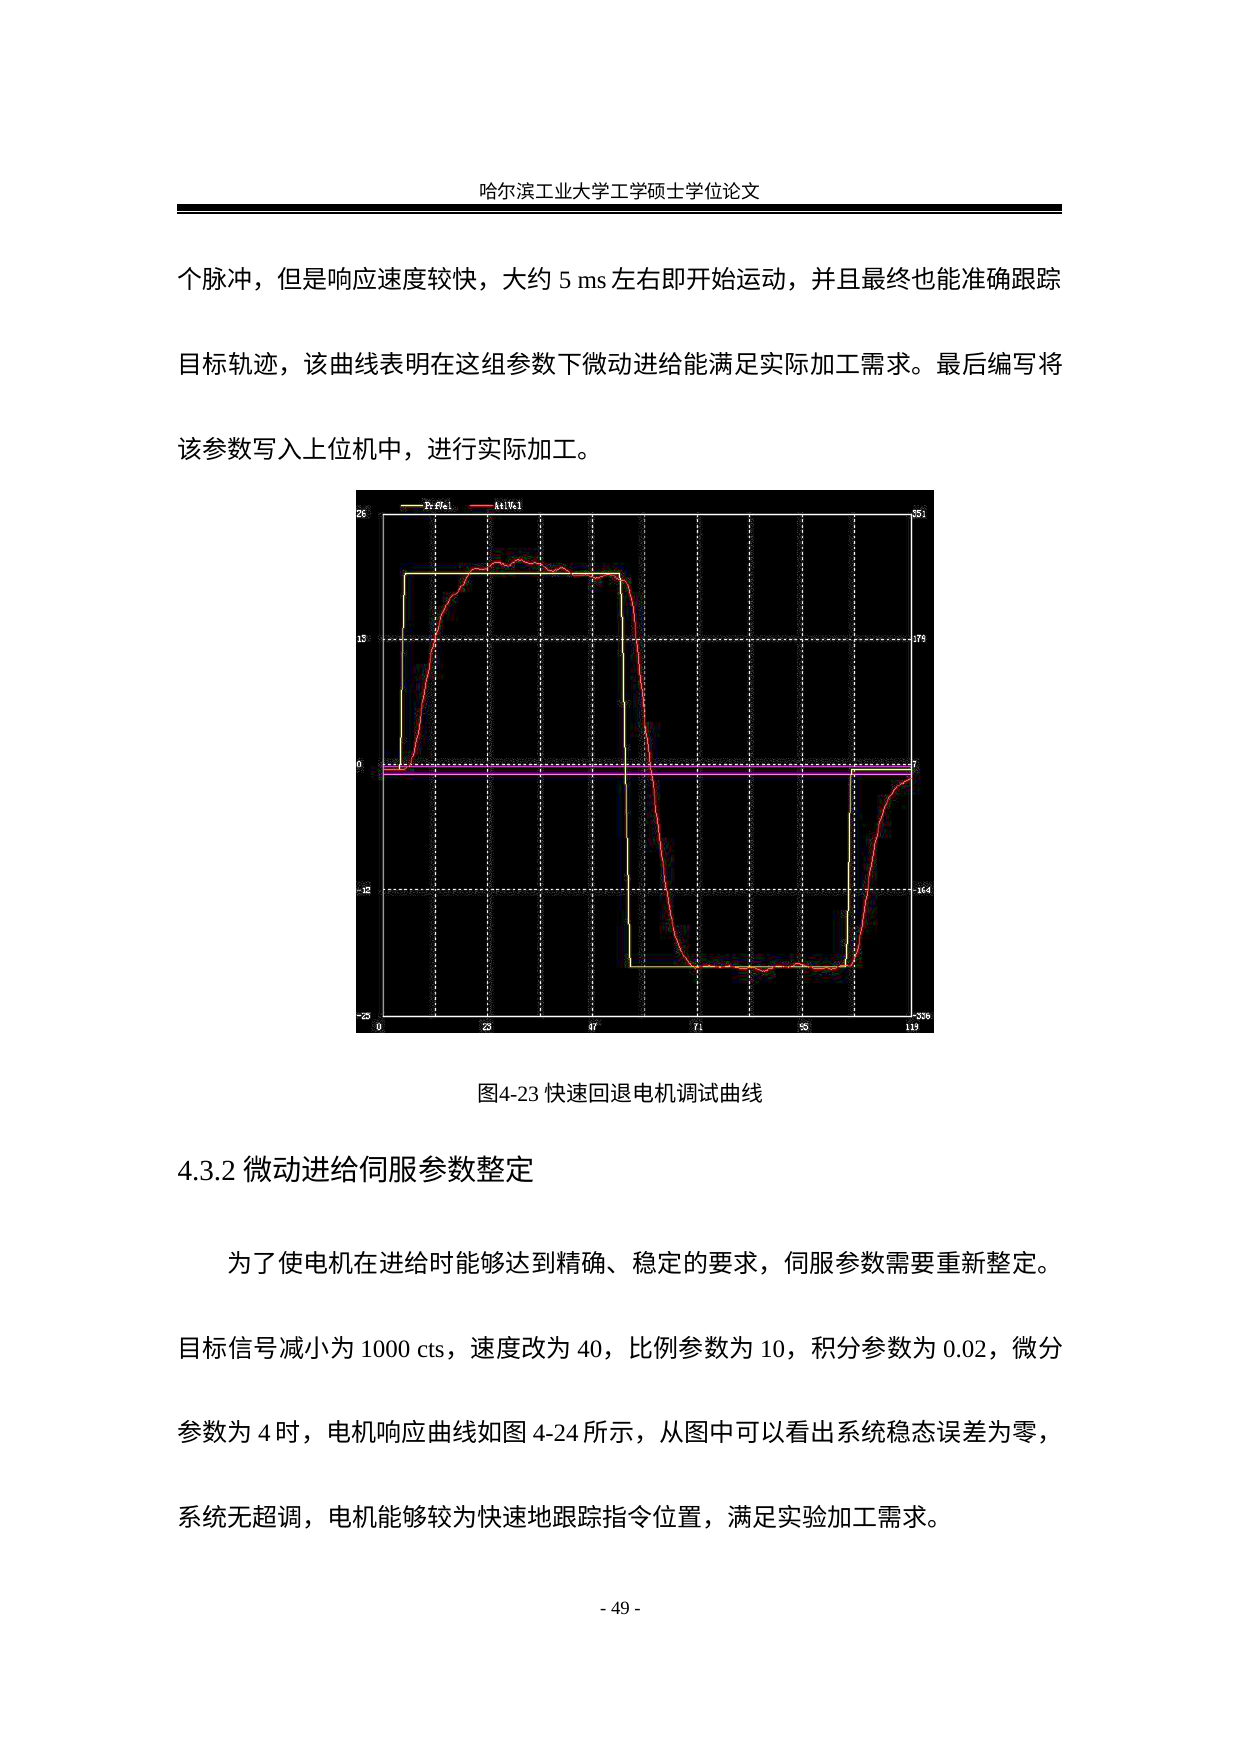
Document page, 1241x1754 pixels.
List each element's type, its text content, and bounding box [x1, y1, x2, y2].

picture [356, 490, 934, 1033]
subtitle 微动进给伺服参数整定 [177, 1134, 1063, 1202]
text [177, 244, 1063, 482]
